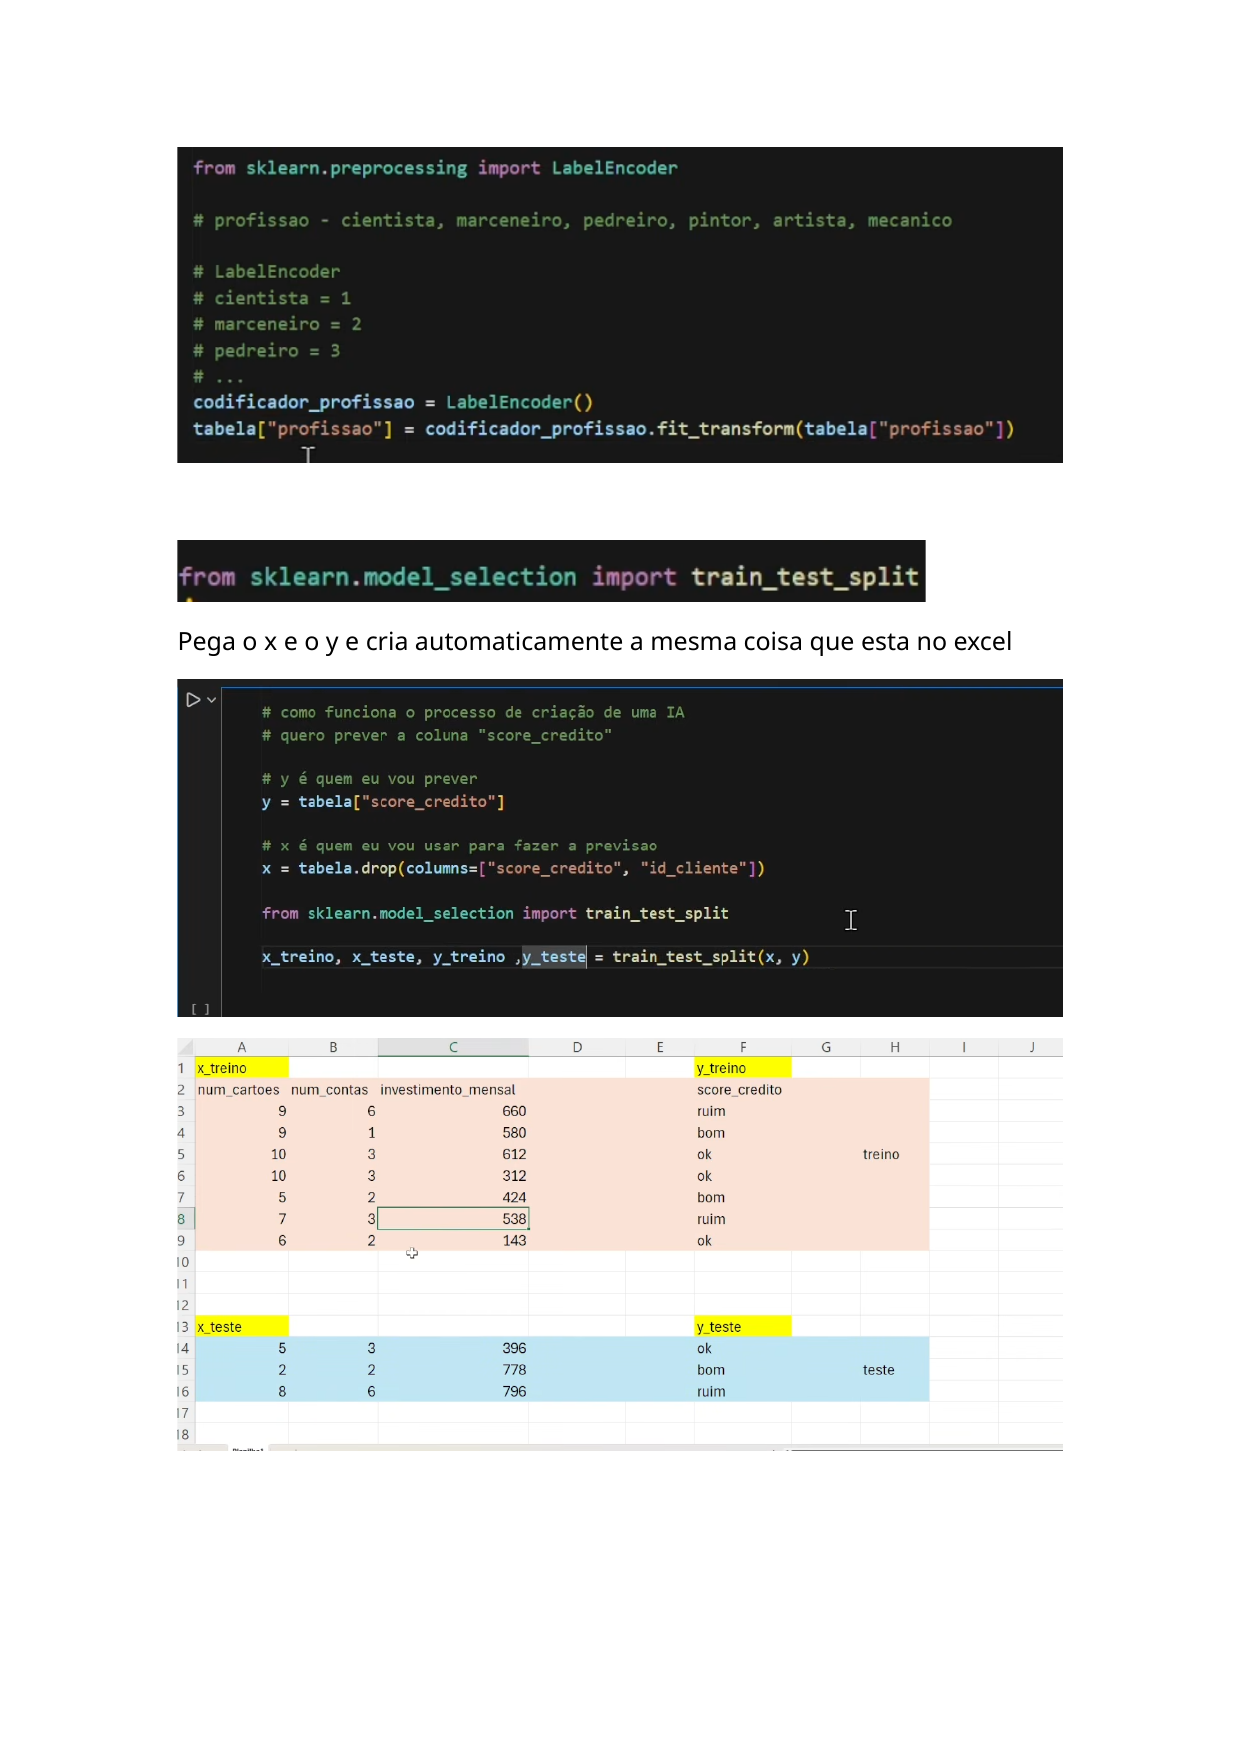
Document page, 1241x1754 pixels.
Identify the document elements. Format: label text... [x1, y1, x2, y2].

picture [177, 540, 926, 602]
picture [177, 1038, 1063, 1451]
picture [177, 679, 1063, 1017]
picture [177, 147, 1063, 463]
text Pega o x e o y e cria automaticamente a mesma coisa que esta no excel [177, 623, 1063, 657]
